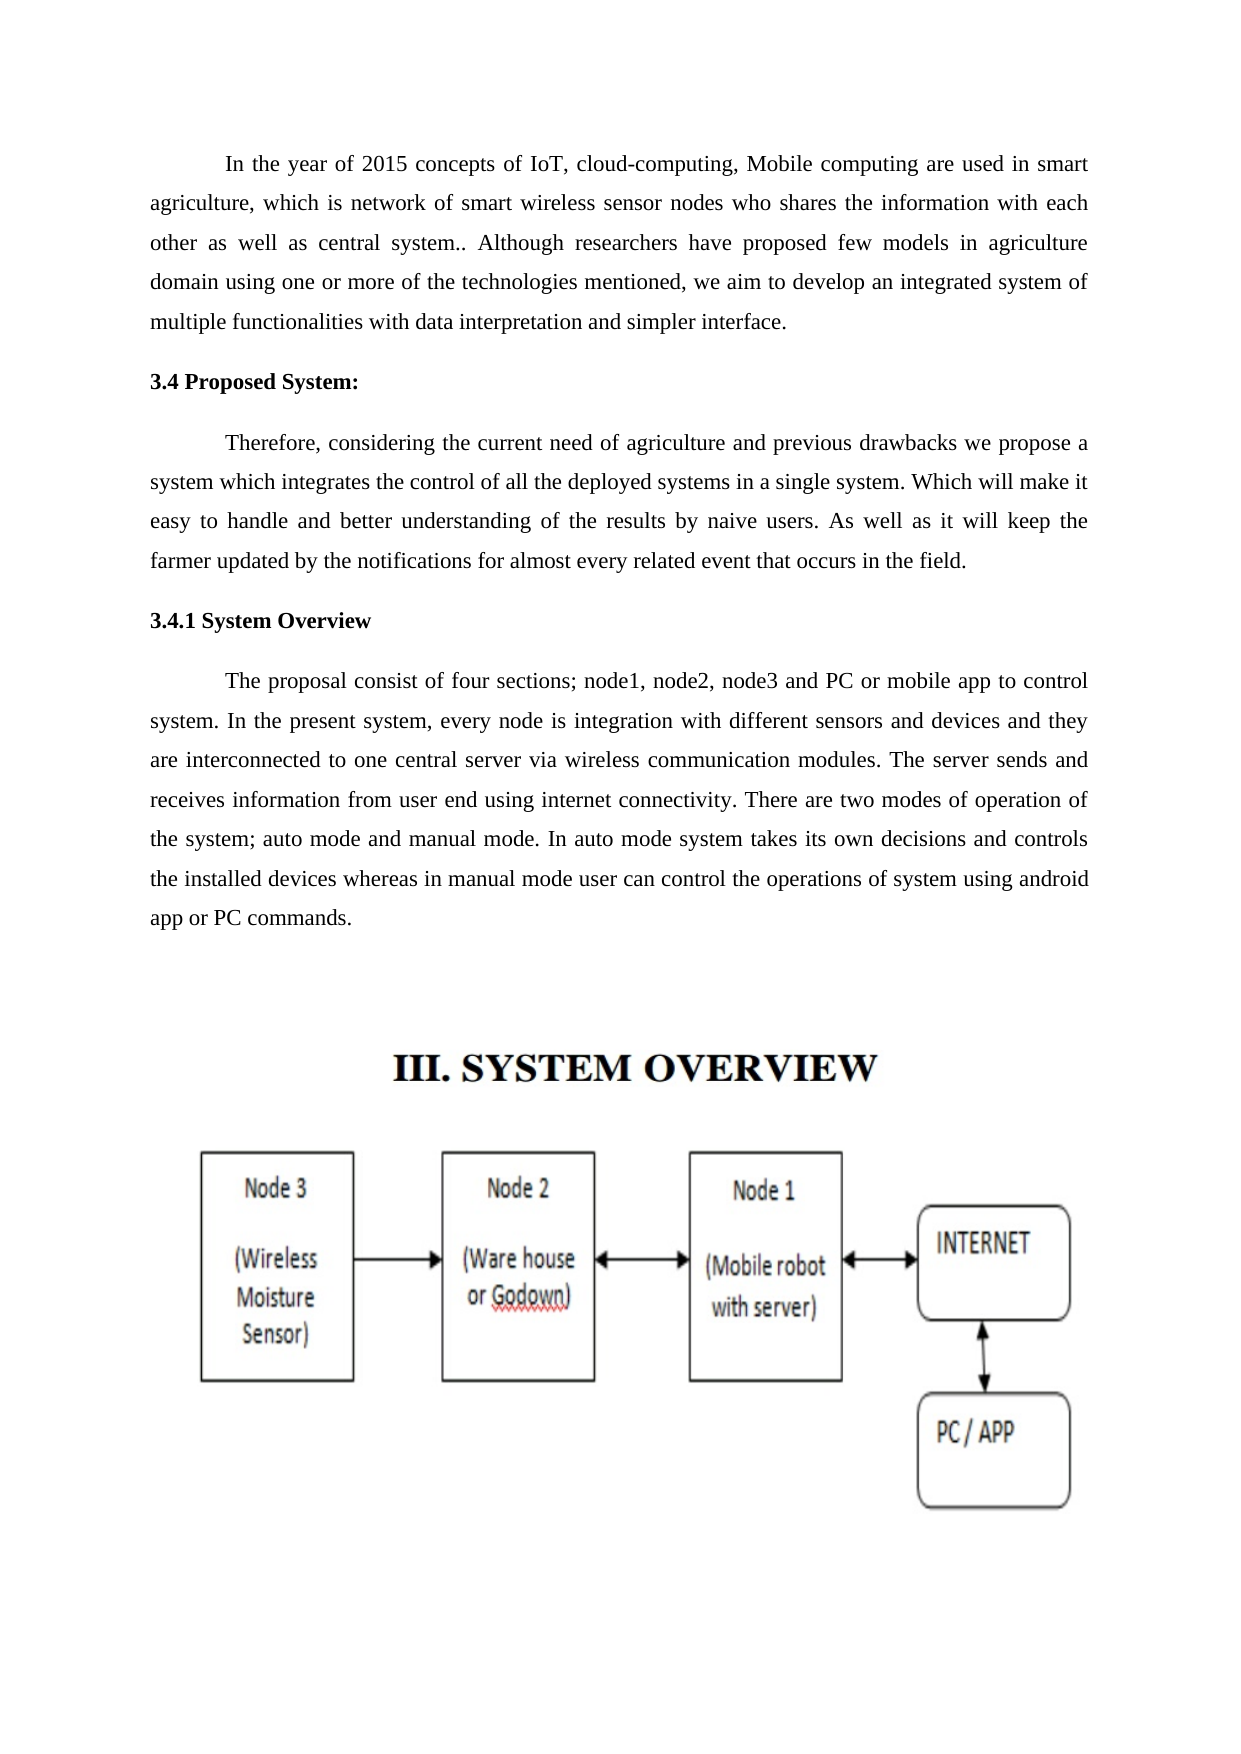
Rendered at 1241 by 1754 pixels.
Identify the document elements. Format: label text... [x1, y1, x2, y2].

text In the year of 2015 concepts of IoT, cloud-computing, Mobile computing are used in smart agriculture, which is network of smart wireless sensor nodes who shares the information with each other as well as central system.. Although researchers have proposed few models in agriculture domain using one or more of the technologies mentioned, we aim to develop an integrated system of multiple functionalities with data interpretation and simpler interface. [150, 150, 1090, 334]
text The proposal consist of four sections; node1, node2, node3 and PC or mobile app to control system. In the present system, every node is integration with different sensors and devices and they are interconnected to one central server via wireless communication modules. The server sends and receives information from user end using internet connectivity. There are two modes of operation of the system; auto mode and manual mode. In auto mode system takes its own decisions and controls the installed devices whereas in manual mode user can control the operations of system using android app or PC commands. [150, 668, 1090, 931]
picture [196, 1014, 1080, 1542]
text 3.4.1 System Overview [150, 607, 1090, 634]
text 3.4 Proposed System: [150, 368, 1090, 394]
text Therefore, considering the current need of agriculture and previous drawbacks we propose a system which integrates the control of all the deployed systems in a single system. Which will make it easy to handle and better understanding of the results by naive users. As well as it will keep the farmer updated by the notifications for almost every related event that occurs in the field. [150, 428, 1090, 573]
